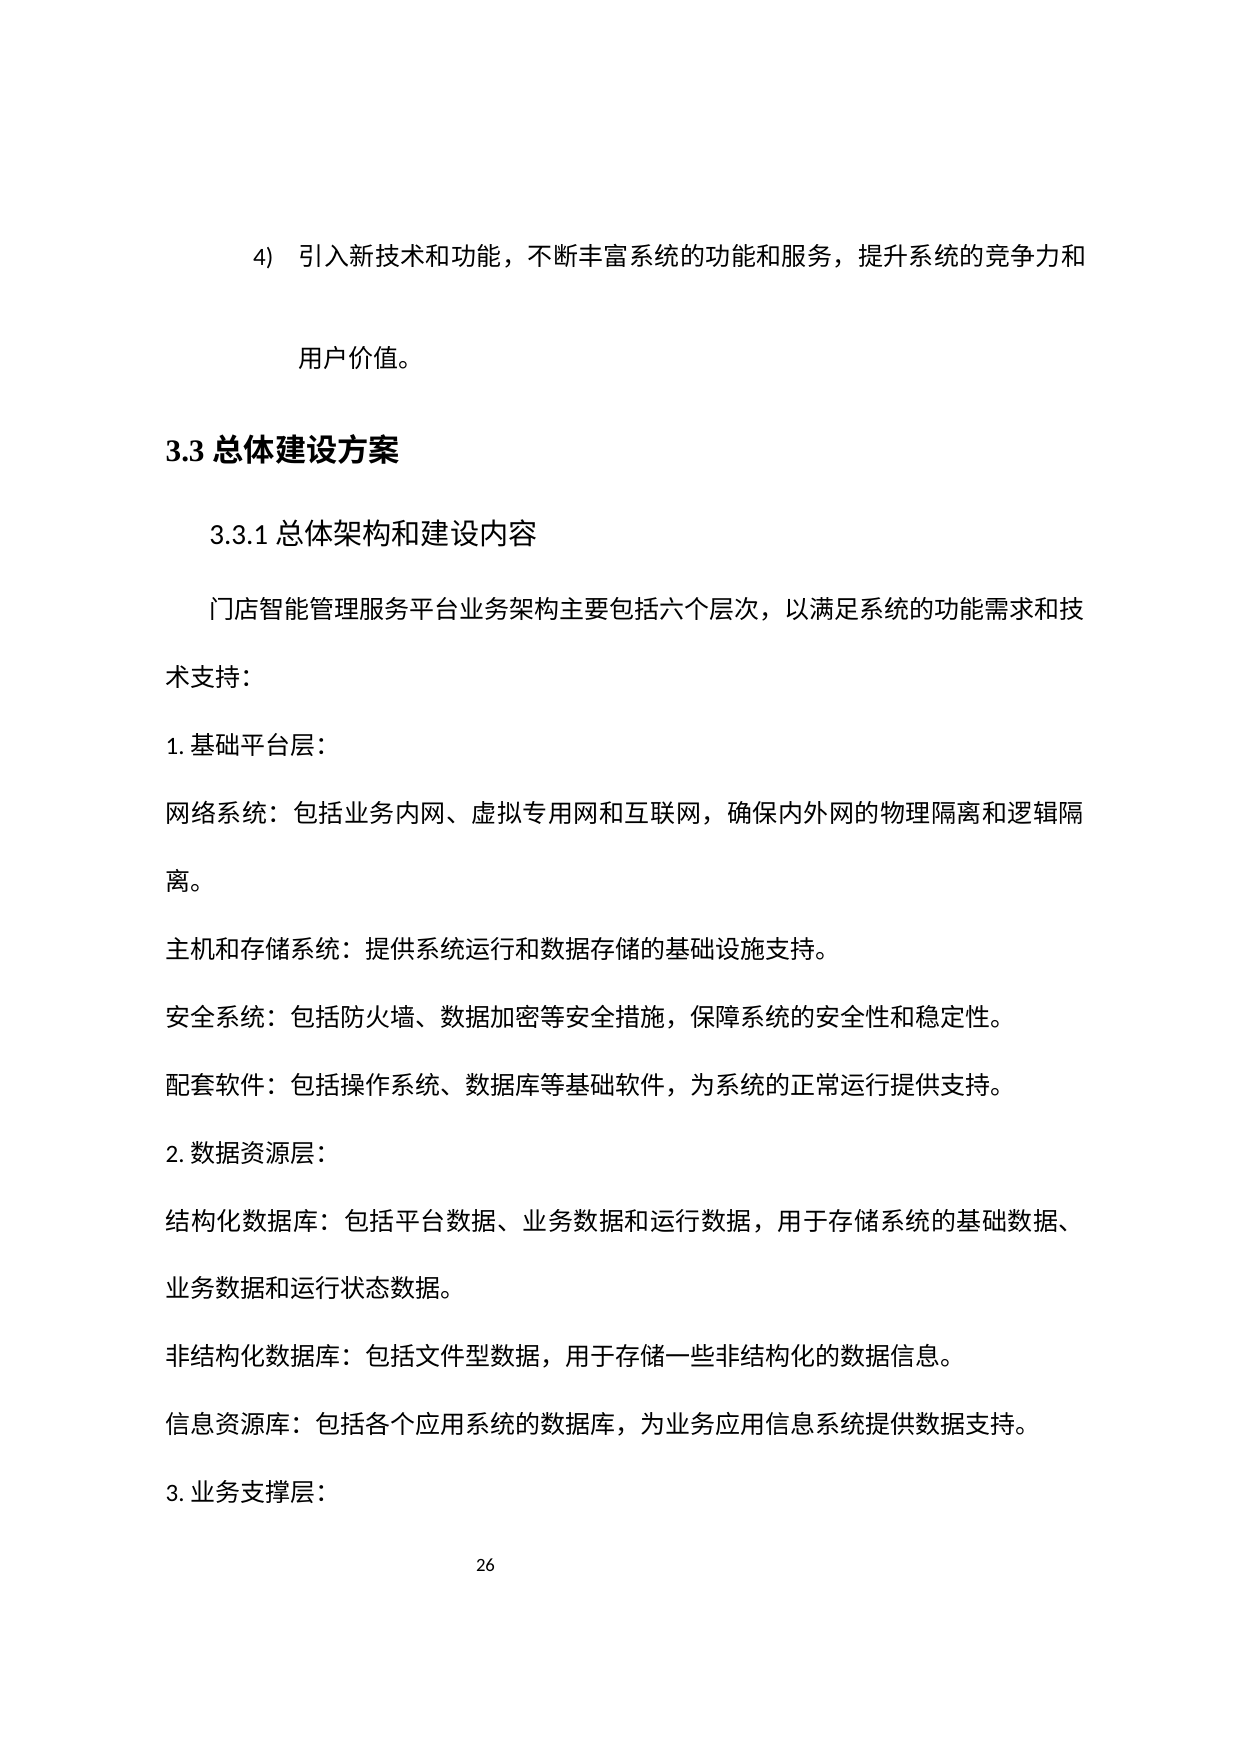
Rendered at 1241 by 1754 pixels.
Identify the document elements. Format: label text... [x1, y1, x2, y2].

text 2. 数据资源层： [165, 1117, 1087, 1185]
text 主机和存储系统：提供系统运行和数据存储的基础设施支持。 [165, 913, 1087, 981]
text 信息资源库：包括各个应用系统的数据库，为业务应用信息系统提供数据支持。 [165, 1389, 1087, 1457]
text 网络系统：包括业务内网、虚拟专用网和互联网，确保内外网的物理隔离和逻辑隔离。 [165, 778, 1087, 913]
text 配套软件：包括操作系统、数据库等基础软件，为系统的正常运行提供支持。 [165, 1049, 1087, 1117]
text 结构化数据库：包括平台数据、业务数据和运行数据，用于存储系统的基础数据、业务数据和运行状态数据。 [165, 1185, 1087, 1321]
text 3. 业务支撑层： [165, 1457, 1087, 1525]
text 1. 基础平台层： [165, 710, 1087, 778]
subtitle 3.3 总体建设方案 [165, 426, 1087, 471]
text 非结构化数据库：包括文件型数据，用于存储一些非结构化的数据信息。 [165, 1321, 1087, 1389]
text 安全系统：包括防火墙、数据加密等安全措施，保障系统的安全性和稳定性。 [165, 981, 1087, 1049]
list 引入新技术和功能，不断丰富系统的功能和服务，提升系统的竞争力和用户价值。 [253, 221, 1087, 391]
text 门店智能管理服务平台业务架构主要包括六个层次，以满足系统的功能需求和技术支持： [165, 574, 1087, 710]
subtitle 3.3.1 总体架构和建设内容 [165, 510, 1087, 553]
